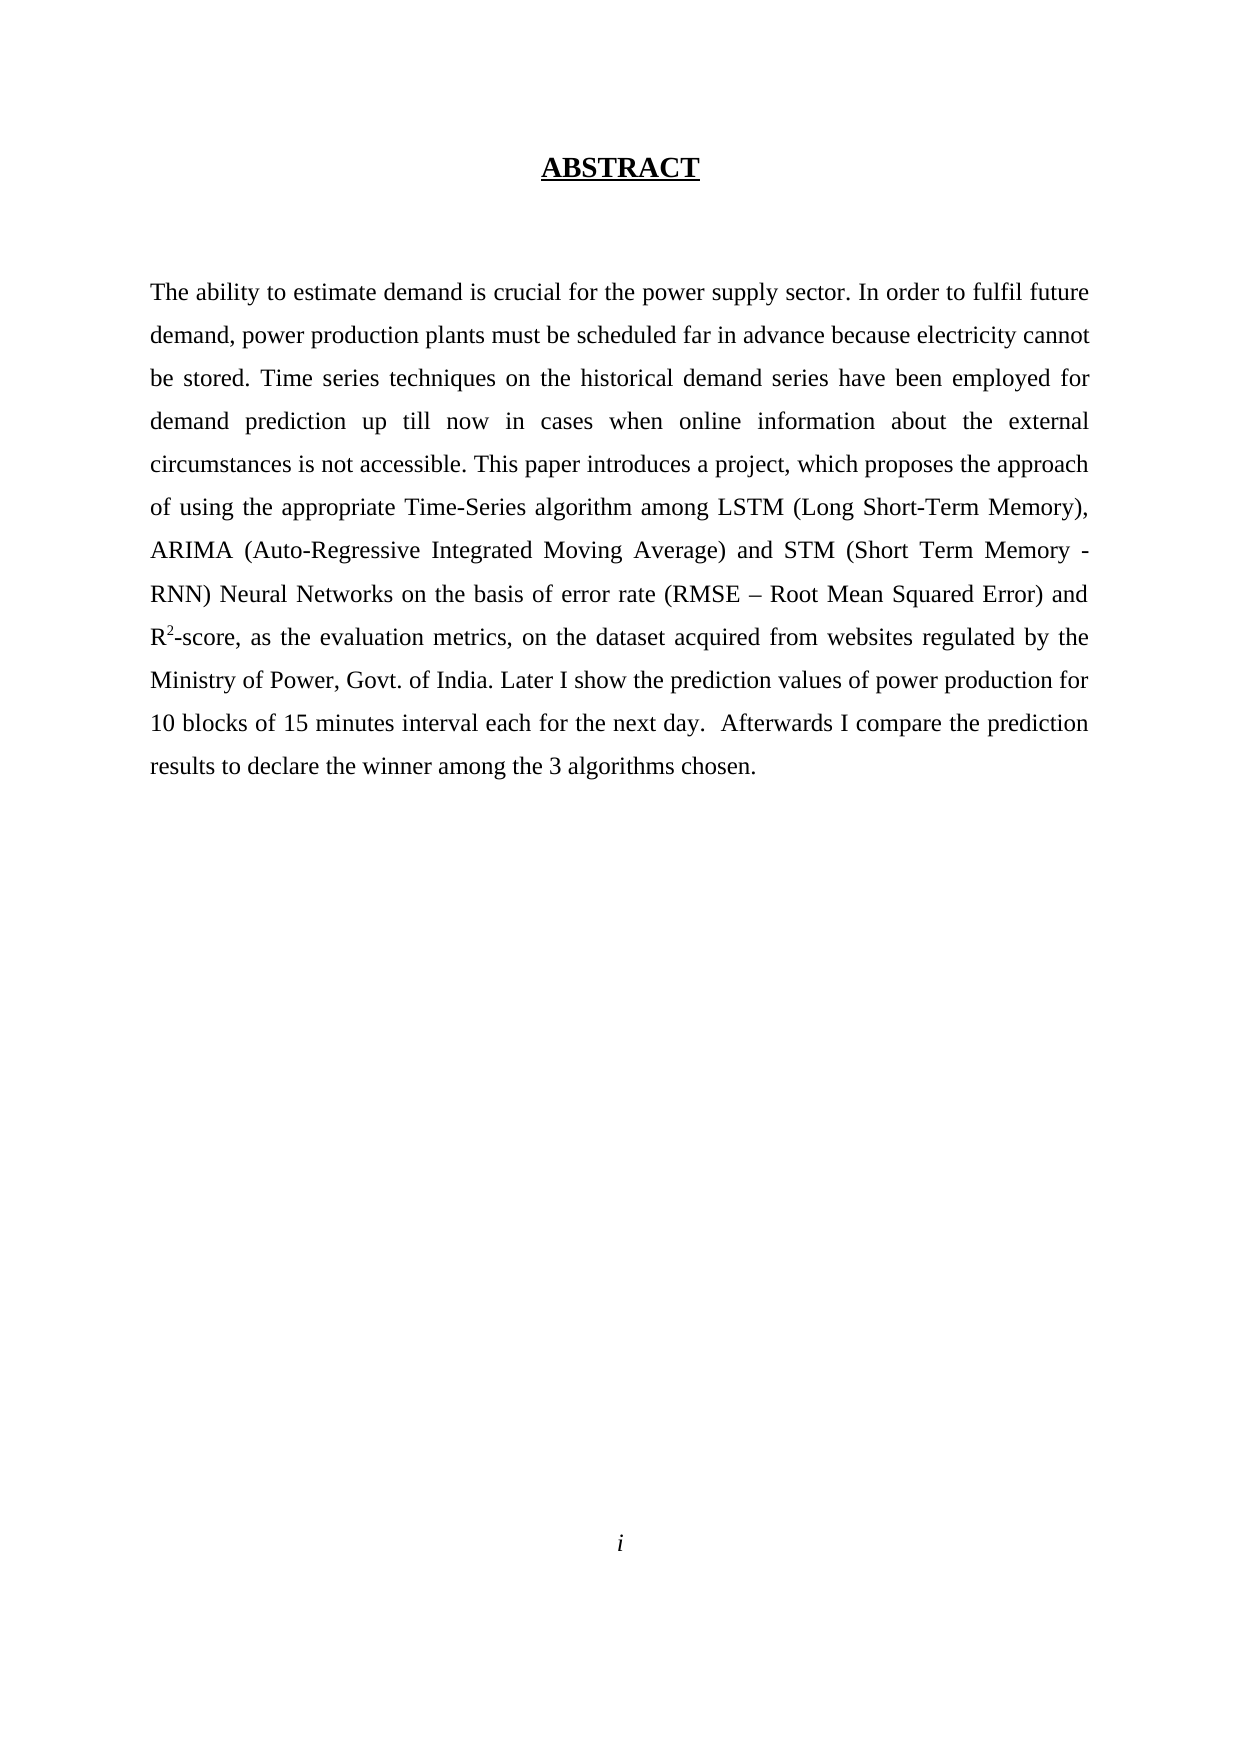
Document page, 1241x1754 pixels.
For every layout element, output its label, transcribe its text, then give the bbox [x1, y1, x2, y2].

text The ability to estimate demand is crucial for the power supply sector. In order to fulfil future demand, power production plants must be scheduled far in advance because electricity cannot be stored. Time series techniques on the historical demand series have been employed for demand prediction up till now in cases when online information about the external circumstances is not accessible. This paper introduces a project, which proposes the approach of using the appropriate Time-Series algorithm among LSTM (Long Short-Term Memory), ARIMA (Auto-Regressive Integrated Moving Average) and STM (Short Term Memory - RNN) Neural Networks on the basis of error rate (RMSE – Root Mean Squared Error) and R2-score, as the evaluation metrics, on the dataset acquired from websites regulated by the Ministry of Power, Govt. of India. Later I show the prediction values of power production for 10 blocks of 15 minutes interval each for the next day. Afterwards I compare the prediction results to declare the winner among the 3 algorithms chosen. [150, 277, 1090, 780]
text i [150, 1528, 1090, 1557]
text ABSTRACT [150, 150, 1090, 183]
